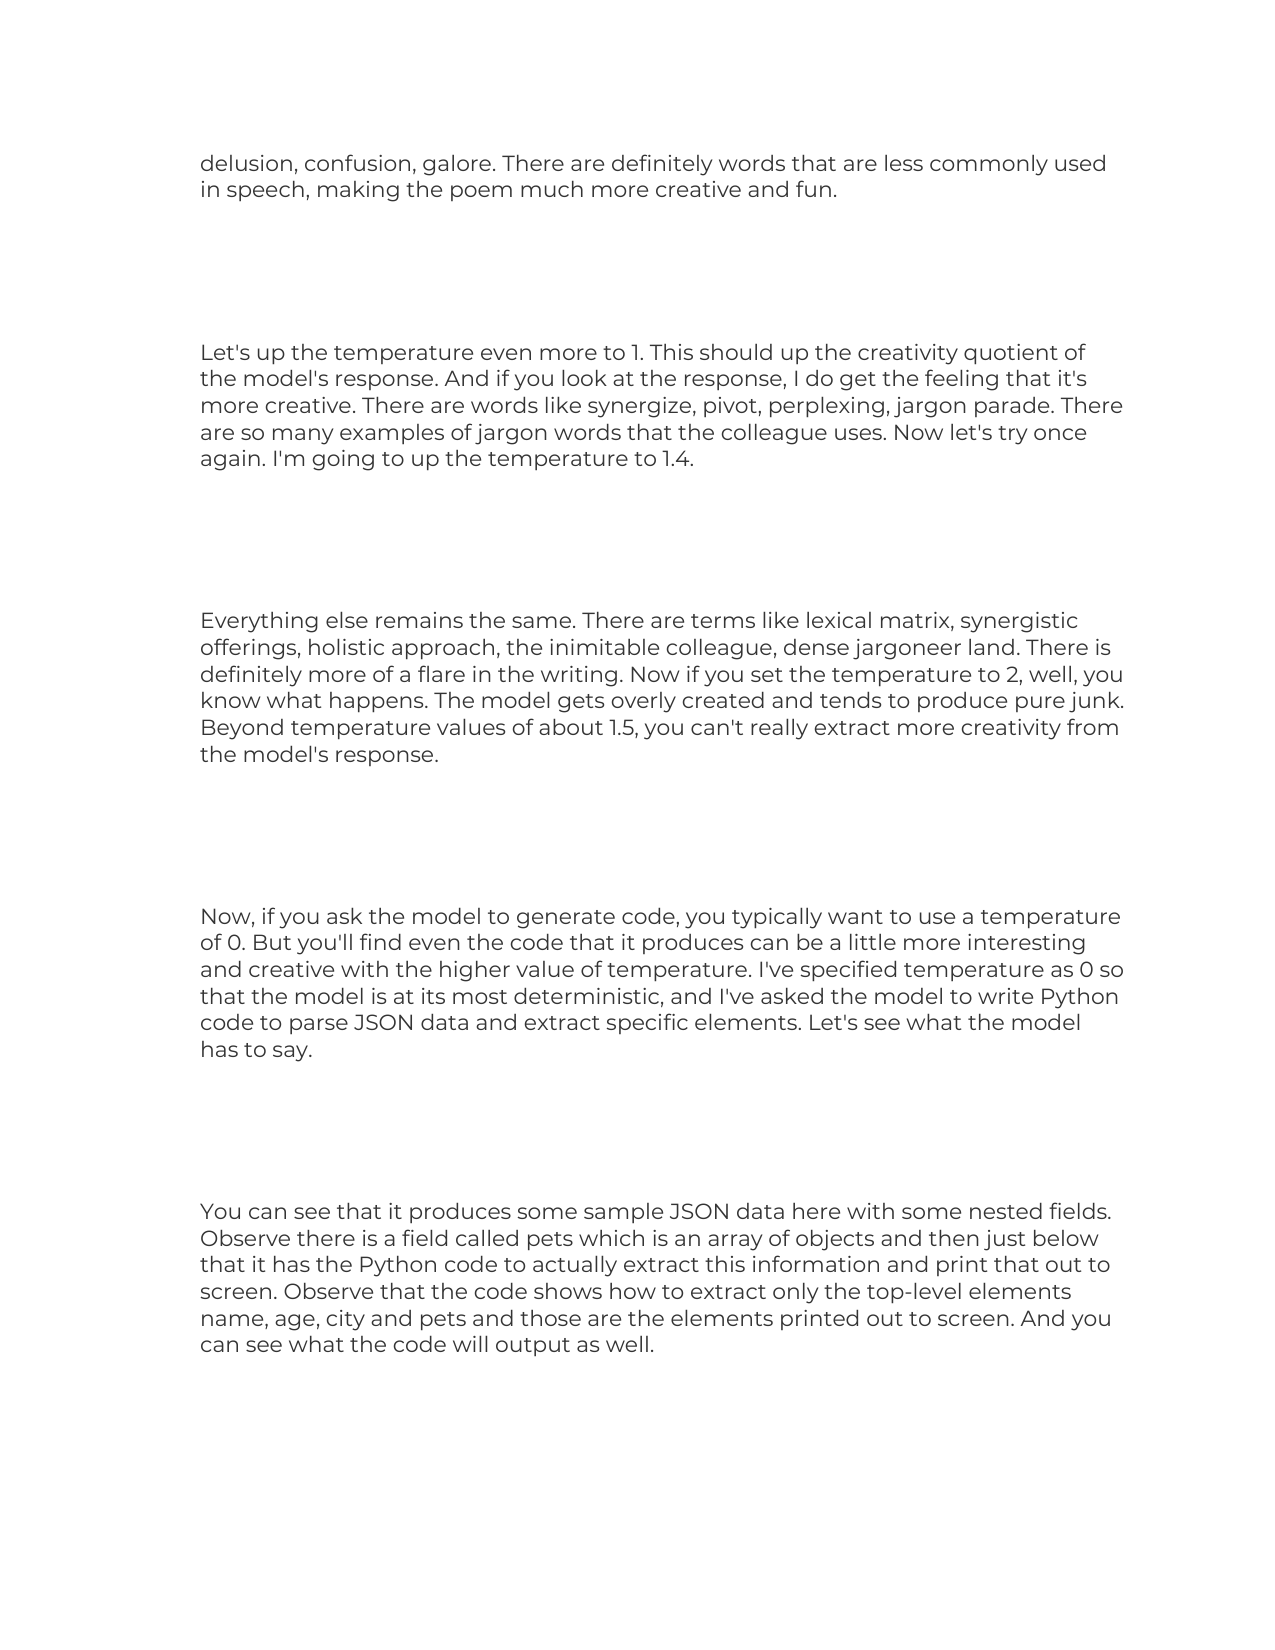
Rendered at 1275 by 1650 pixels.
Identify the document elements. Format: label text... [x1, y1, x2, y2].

text Now, if you ask the model to generate code, you typically want to use a temperature of 0. But you'll find even the code that it produces can be a little more interesting and creative with the higher value of temperature. I've specified temperature as 0 so that the model is at its most deterministic, and I've asked the model to write Python code to parse JSON data and extract specific elements. Let's see what the model has to say. [200, 903, 1125, 1063]
text Let's up the temperature even more to 1. This should up the creativity quotient of the model's response. And if you look at the response, I do get the feeling that it's more creative. There are words like synergize, pivot, perplexing, jargon parade. There are so many examples of jargon words that the colleague uses. Now let's try once again. I'm going to up the temperature to 1.4. [200, 339, 1125, 472]
text Everything else remains the same. There are terms like lexical matrix, synergistic offerings, holistic approach, the inimitable colleague, dense jargoneer land. There is definitely more of a flare in the writing. Now if you set the temperature to 2, well, you know what happens. The model gets overly created and tends to produce pure junk. Beyond temperature values of about 1.5, you can't really extract more creativity from the model's response. [200, 607, 1125, 767]
text You can see that it produces some sample JSON data here with some nested fields. Observe there is a field called pets which is an array of objects and then just below that it has the Python code to actually extract this information and print that out to screen. Observe that the code shows how to extract only the top-level elements name, age, city and pets and those are the elements printed out to screen. And you can see what the code will output as well. [200, 1198, 1125, 1358]
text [200, 150, 1125, 203]
